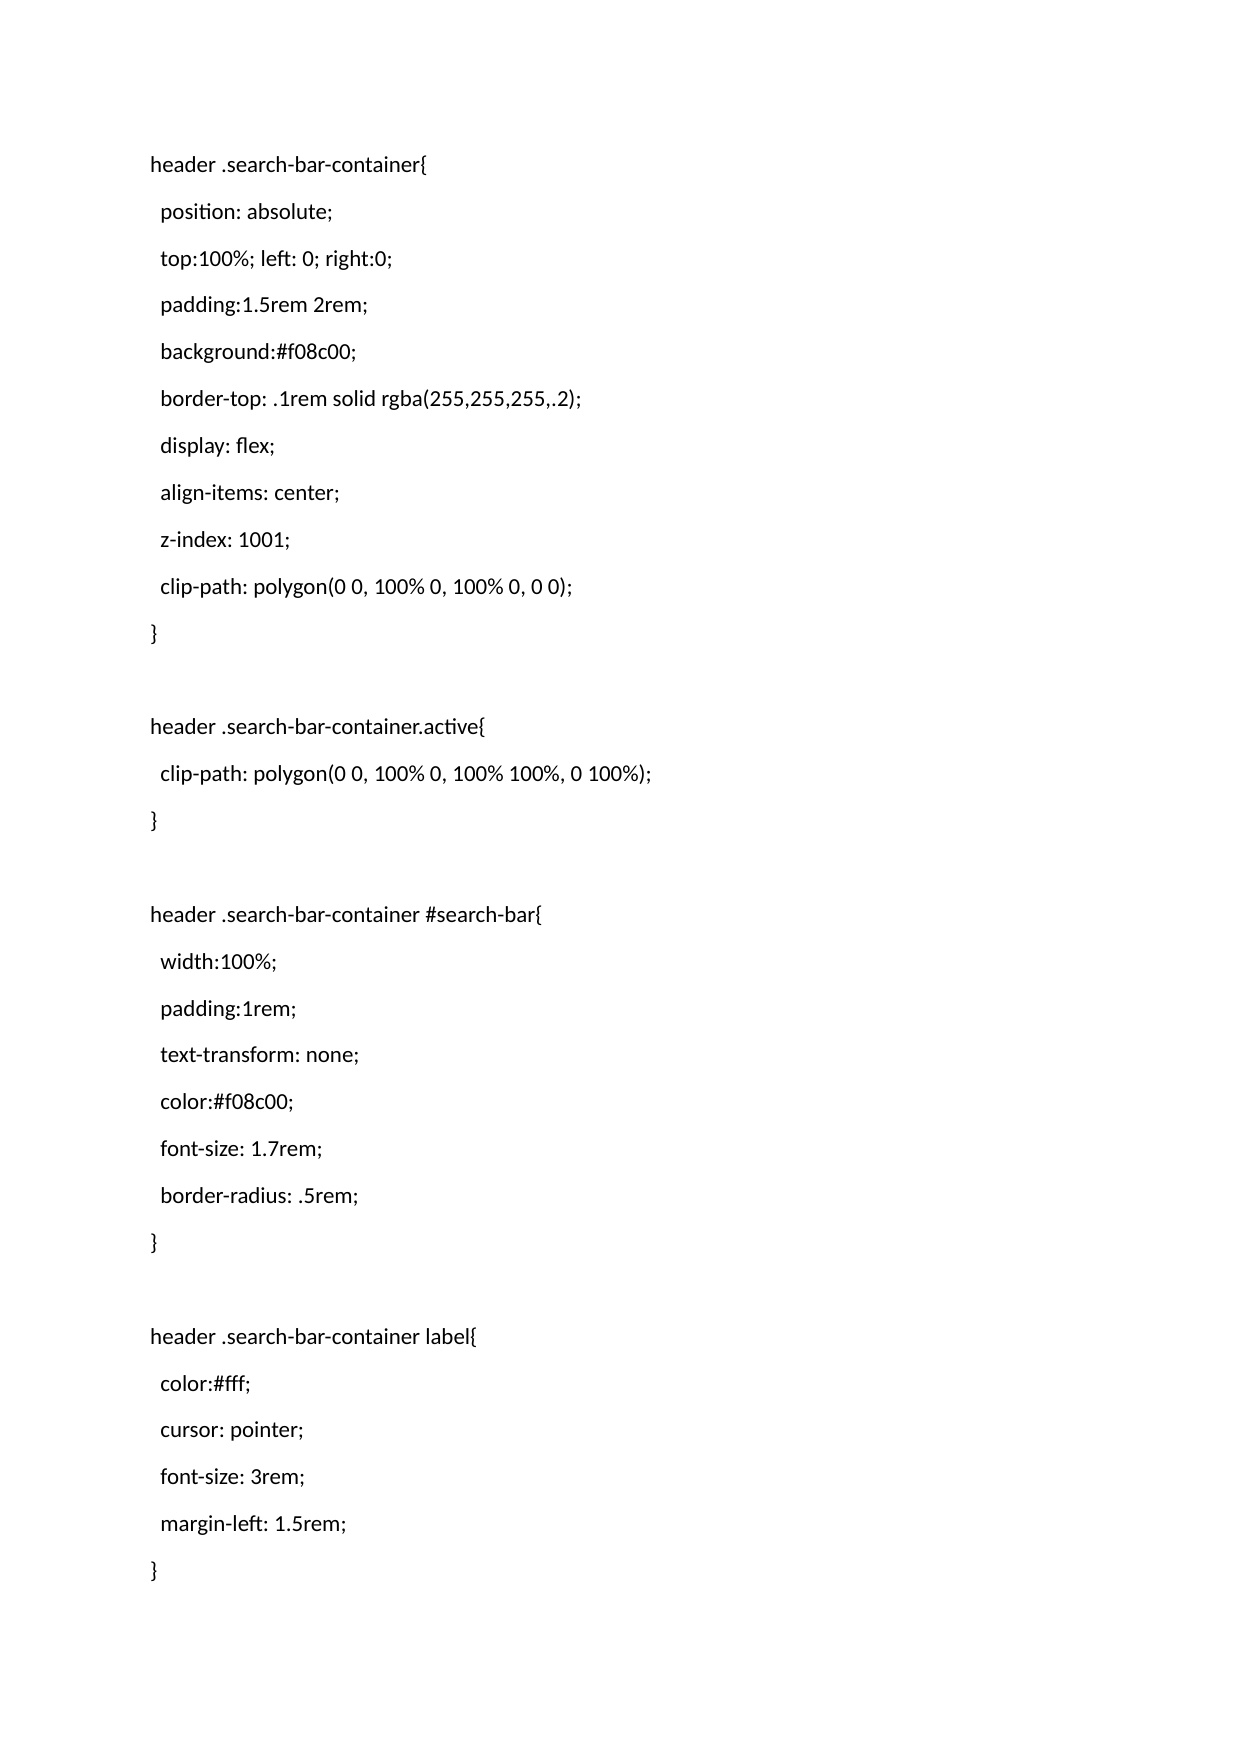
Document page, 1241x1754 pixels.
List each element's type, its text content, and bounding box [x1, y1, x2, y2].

text top:100%; left: 0; right:0; [150, 244, 1090, 272]
text color:#fff; [150, 1369, 1090, 1397]
text header .search-bar-container{ [150, 150, 1090, 178]
text cursor: pointer; [150, 1416, 1090, 1444]
text font-size: 1.7rem; [150, 1134, 1090, 1162]
text padding:1rem; [150, 994, 1090, 1022]
text } [150, 806, 1090, 834]
text } [150, 1228, 1090, 1256]
text padding:1.5rem 2rem; [150, 291, 1090, 319]
text header .search-bar-container.active{ [150, 712, 1090, 741]
text border-top: .1rem solid rgba(255,255,255,.2); [150, 384, 1090, 412]
text align-items: center; [150, 478, 1090, 506]
text header .search-bar-container label{ [150, 1322, 1090, 1350]
text clip-path: polygon(0 0, 100% 0, 100% 100%, 0 100%); [150, 759, 1090, 787]
text font-size: 3rem; [150, 1462, 1090, 1491]
text } [150, 1556, 1090, 1584]
text border-radius: .5rem; [150, 1181, 1090, 1209]
text margin-left: 1.5rem; [150, 1509, 1090, 1537]
text z-index: 1001; [150, 525, 1090, 553]
text color:#f08c00; [150, 1087, 1090, 1116]
text width:100%; [150, 947, 1090, 975]
text background:#f08c00; [150, 337, 1090, 366]
text display: flex; [150, 431, 1090, 459]
text } [150, 619, 1090, 647]
text clip-path: polygon(0 0, 100% 0, 100% 0, 0 0); [150, 572, 1090, 600]
text text-transform: none; [150, 1041, 1090, 1069]
text position: absolute; [150, 197, 1090, 225]
text header .search-bar-container #search-bar{ [150, 900, 1090, 928]
